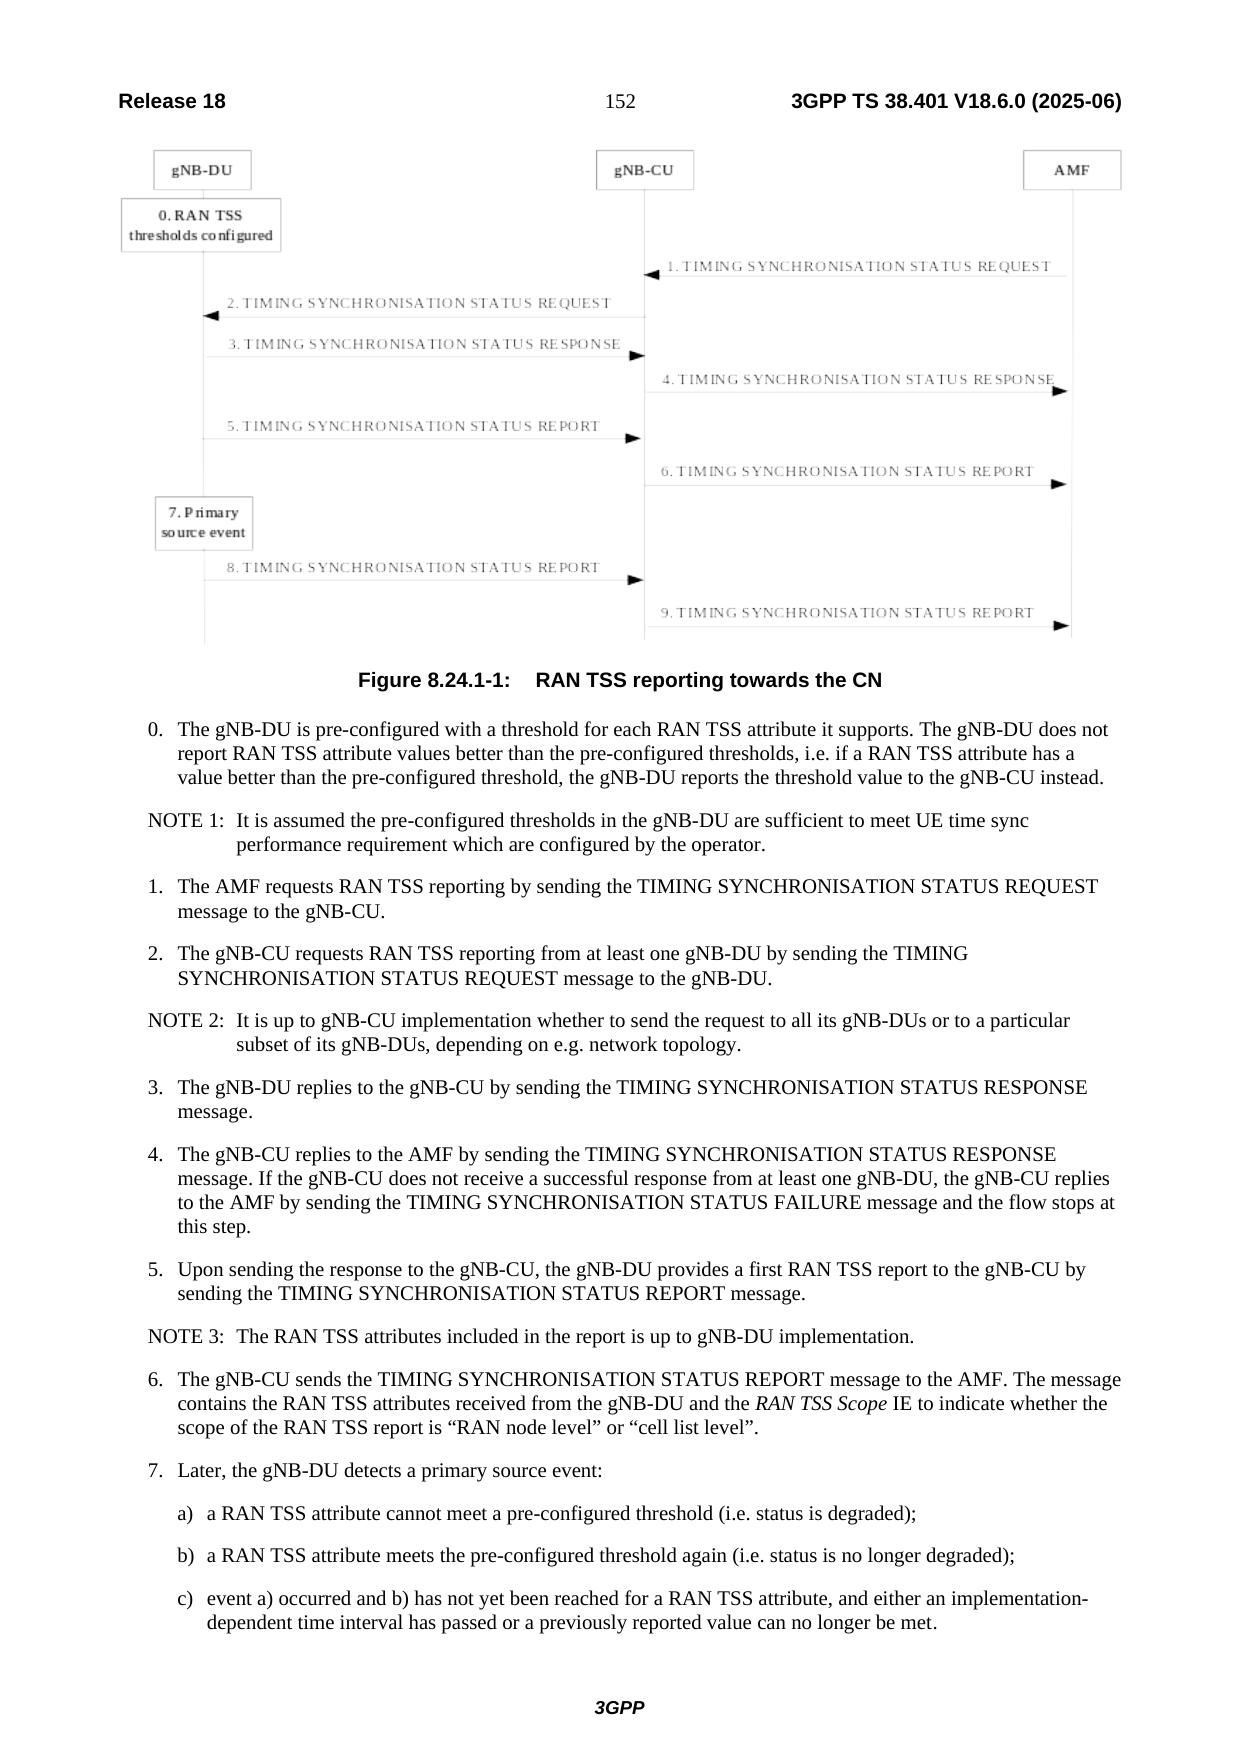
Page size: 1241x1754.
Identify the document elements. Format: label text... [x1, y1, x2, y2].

text 6. The gNB-CU sends the TIMING SYNCHRONISATION STATUS REPORT message to the AMF. The message contains the RAN TSS attributes received from the gNB-DU and the RAN TSS Scope IE to indicate whether the scope of the RAN TSS report is “RAN node level” or “cell list level”. [148, 1367, 1122, 1439]
text 7. Later, the gNB-DU detects a primary source event: [148, 1458, 1122, 1482]
text NOTE 3: The RAN TSS attributes included in the report is up to gNB-DU implementation. [148, 1324, 1122, 1348]
text 2. The gNB-CU requests RAN TSS reporting from at least one gNB-DU by sending the TIMING SYNCHRONISATION STATUS REQUEST message to the gNB-DU. [148, 941, 1122, 989]
text a) a RAN TSS attribute cannot meet a pre-configured threshold (i.e. status is degraded); [177, 1500, 1122, 1524]
text 1. The AMF requests RAN TSS reporting by sending the TIMING SYNCHRONISATION STATUS REQUEST message to the gNB-CU. [148, 874, 1122, 923]
text NOTE 1: It is assumed the pre-configured thresholds in the gNB-DU are sufficient to meet UE time sync performance requirement which are configured by the operator. [148, 808, 1122, 856]
text NOTE 2: It is up to gNB-CU implementation whether to send the request to all its gNB-DUs or to a particular subset of its gNB-DUs, depending on e.g. network topology. [148, 1008, 1122, 1056]
text Figure 8.24.1-1: RAN TSS reporting towards the CN [118, 668, 1122, 692]
text c) event a) occurred and b) has not yet been reached for a RAN TSS attribute, and either an implementation-dependent time interval has passed or a previously reported value can no longer be met. [177, 1586, 1122, 1634]
text 5. Upon sending the response to the gNB-CU, the gNB-DU provides a first RAN TSS report to the gNB-CU by sending the TIMING SYNCHRONISATION STATUS REPORT message. [148, 1257, 1122, 1305]
text 4. The gNB-CU replies to the AMF by sending the TIMING SYNCHRONISATION STATUS RESPONSE message. If the gNB-CU does not receive a successful response from at least one gNB-DU, the gNB-CU replies to the AMF by sending the TIMING SYNCHRONISATION STATUS FAILURE message and the flow stops at this step. [148, 1142, 1122, 1238]
text 0. The gNB-DU is pre-configured with a threshold for each RAN TSS attribute it supports. The gNB-DU does not report RAN TSS attribute values better than the pre-configured thresholds, i.e. if a RAN TSS attribute has a value better than the pre-configured threshold, the gNB-DU reports the threshold value to the gNB-CU instead. [148, 717, 1122, 789]
text b) a RAN TSS attribute meets the pre-configured threshold again (i.e. status is no longer degraded); [177, 1543, 1122, 1567]
text 3. The gNB-DU replies to the gNB-CU by sending the TIMING SYNCHRONISATION STATUS RESPONSE message. [148, 1075, 1122, 1123]
